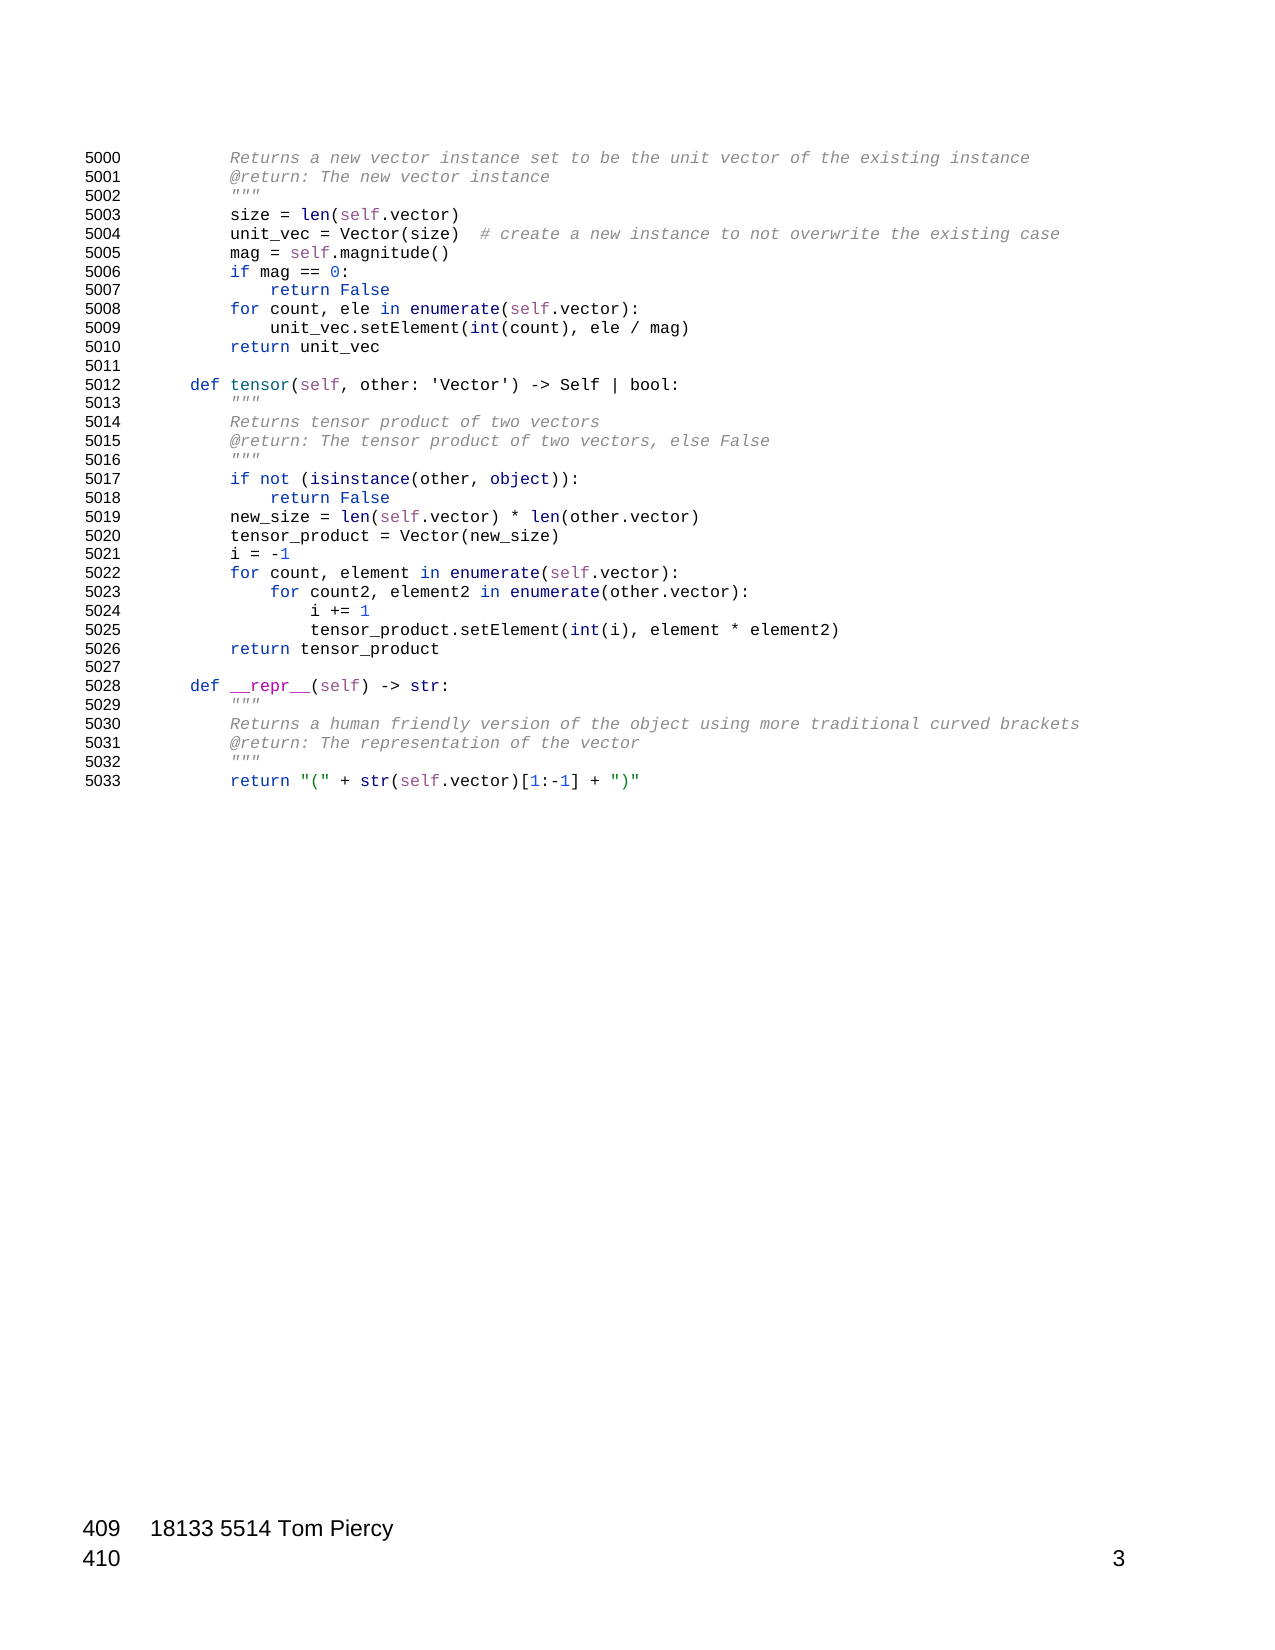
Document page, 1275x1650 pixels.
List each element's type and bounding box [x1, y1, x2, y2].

text [150, 150, 1125, 791]
